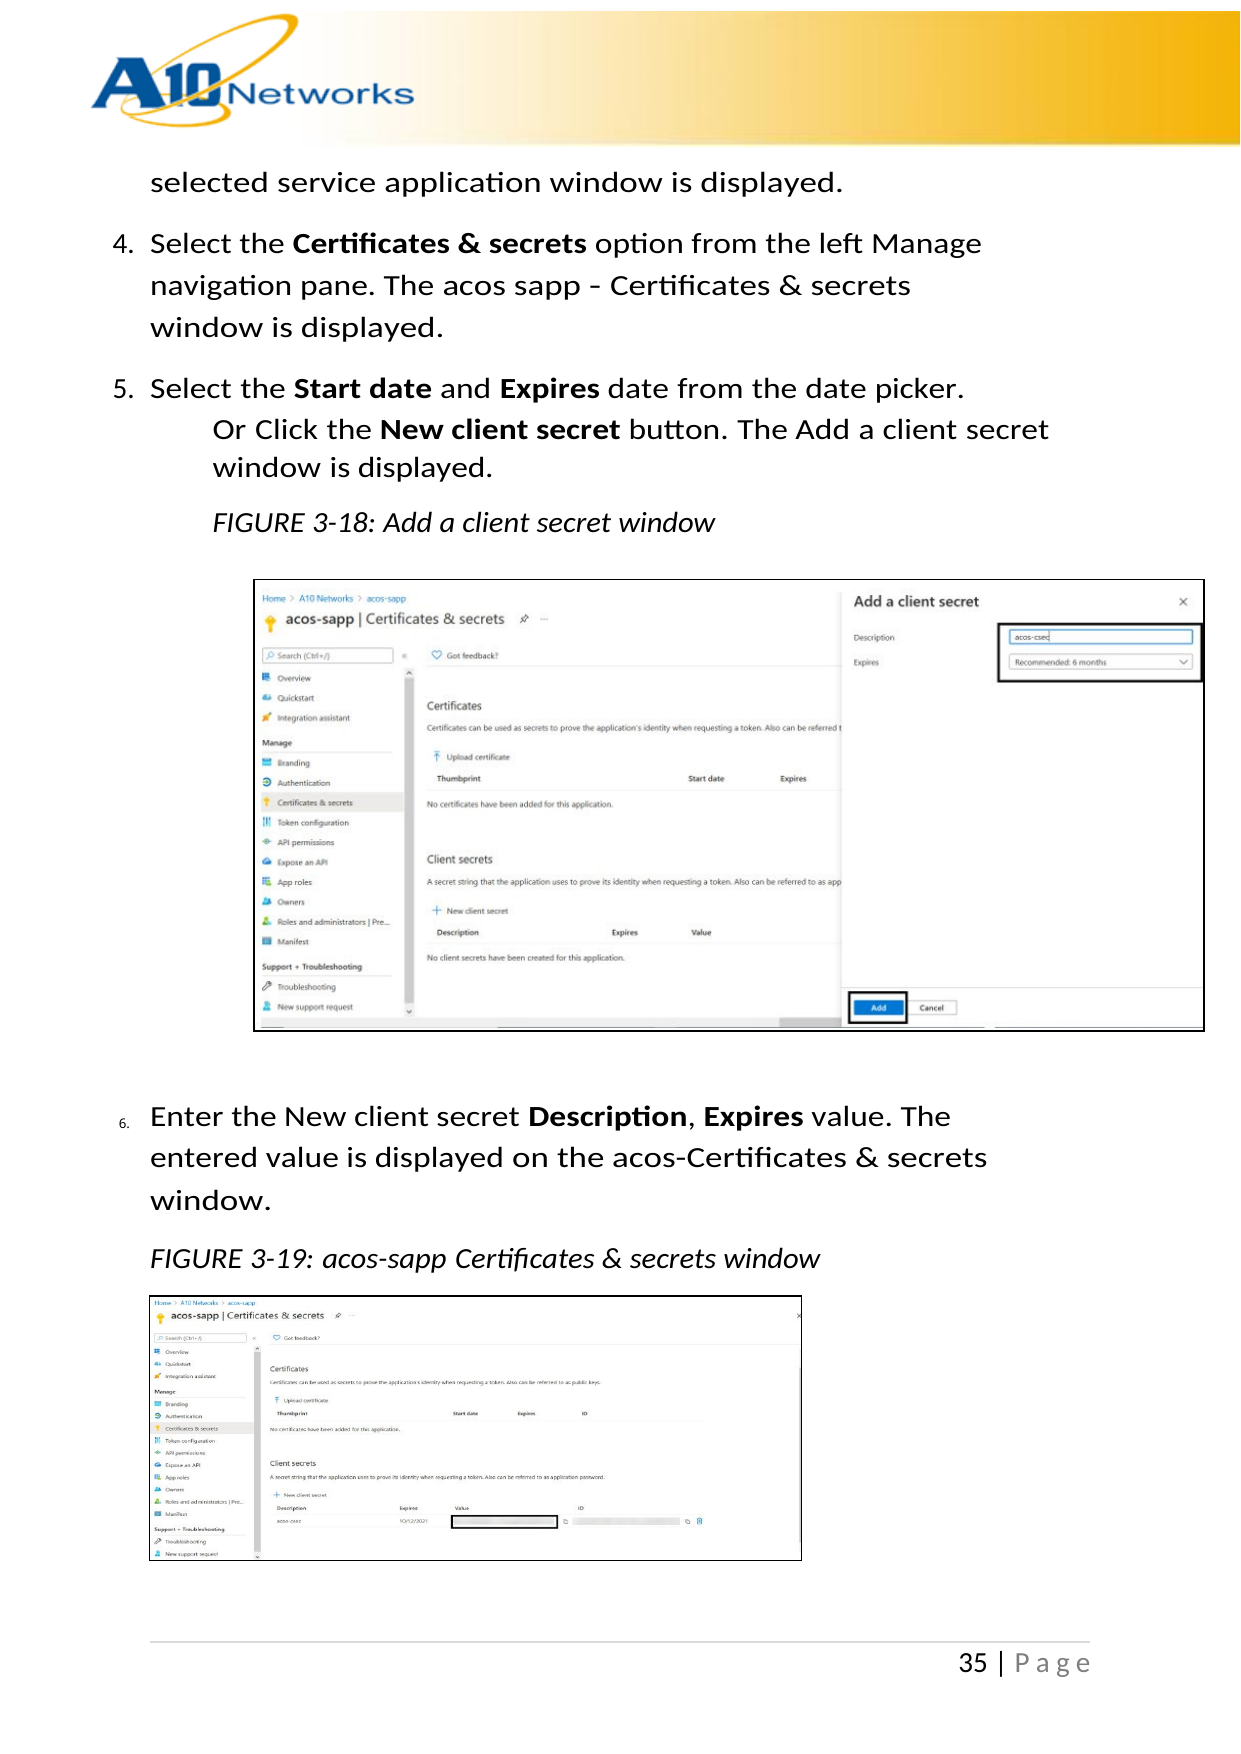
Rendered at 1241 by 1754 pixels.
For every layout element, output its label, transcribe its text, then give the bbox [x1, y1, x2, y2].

list Select a service application from list of applications. The selected service application window is displayed. [112, 164, 990, 200]
list Select the Certificates & secrets option from the left Manage navigation pane. The acos sapp - Certificates & secrets window is displayed. [112, 225, 991, 345]
text Or Click the New client secret button. The Add a client secret window is displayed. [212, 411, 1090, 485]
text FIGURE 3-18: Add a client secret window [212, 504, 1090, 540]
picture [150, 1297, 801, 1560]
picture [0, 11, 1241, 147]
picture [255, 588, 1203, 1029]
list Select the Start date and Expires date from the date picker. [112, 370, 1090, 406]
list Enter the New client secret Description, Expires value. The entered value is displayed on the acos-Certificates & secrets window. [119, 1098, 1012, 1217]
text FIGURE 3-19: acos-sapp Certificates & secrets window [150, 1240, 1090, 1276]
